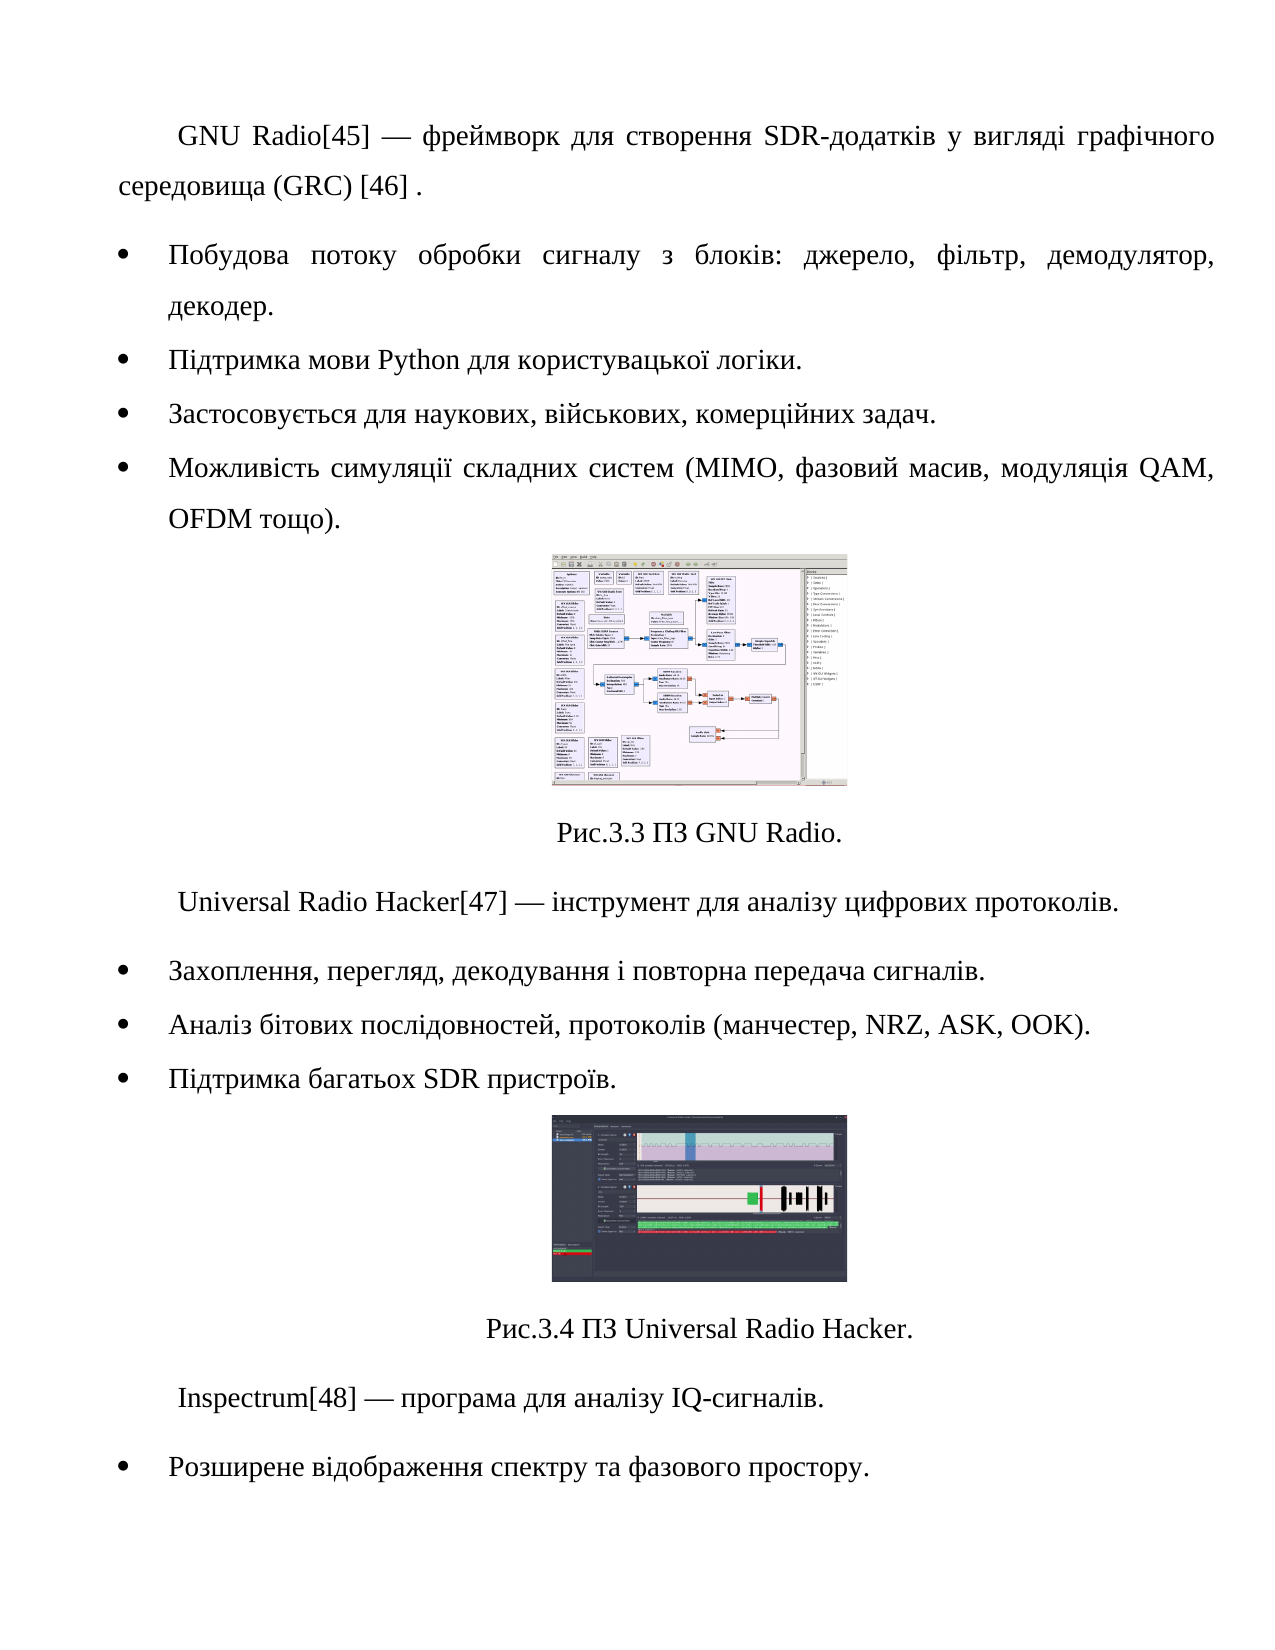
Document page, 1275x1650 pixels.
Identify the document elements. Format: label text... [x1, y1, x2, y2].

text Inspectrum[48] — програма для аналізу IQ-сигналів. [118, 1380, 1216, 1413]
picture [551, 554, 848, 786]
picture [551, 1115, 848, 1282]
text Рис.3.4 ПЗ Universal Radio Hacker. [118, 1311, 1216, 1344]
list Підтримка мови Python для користувацької логіки. [118, 342, 1216, 376]
list Розширене відображення спектру та фазового простору. [118, 1449, 1216, 1482]
list Аналіз бітових послідовностей, протоколів (манчестер, NRZ, ASK, OOK). [118, 1007, 1216, 1041]
text Universal Radio Hacker[47] — інструмент для аналізу цифрових протоколів. [118, 884, 1216, 917]
list Побудова потоку обробки сигналу з блоків: джерело, фільтр, демодулятор, декодер. [118, 237, 1216, 321]
list Можливість симуляції складних систем (MIMO, фазовий масив, модуляція QAM, OFDM тощо). [118, 450, 1216, 534]
text GNU Radio[45] — фреймворк для створення SDR-додатків у вигляді графічного середовища (GRC) [46] . [118, 118, 1216, 202]
list Застосовується для наукових, військових, комерційних задач. [118, 396, 1216, 430]
list Підтримка багатьох SDR пристроїв. [118, 1061, 1216, 1095]
list Захоплення, перегляд, декодування і повторна передача сигналів. [118, 953, 1216, 987]
text Рис.3.3 ПЗ GNU Radio. [118, 815, 1216, 848]
